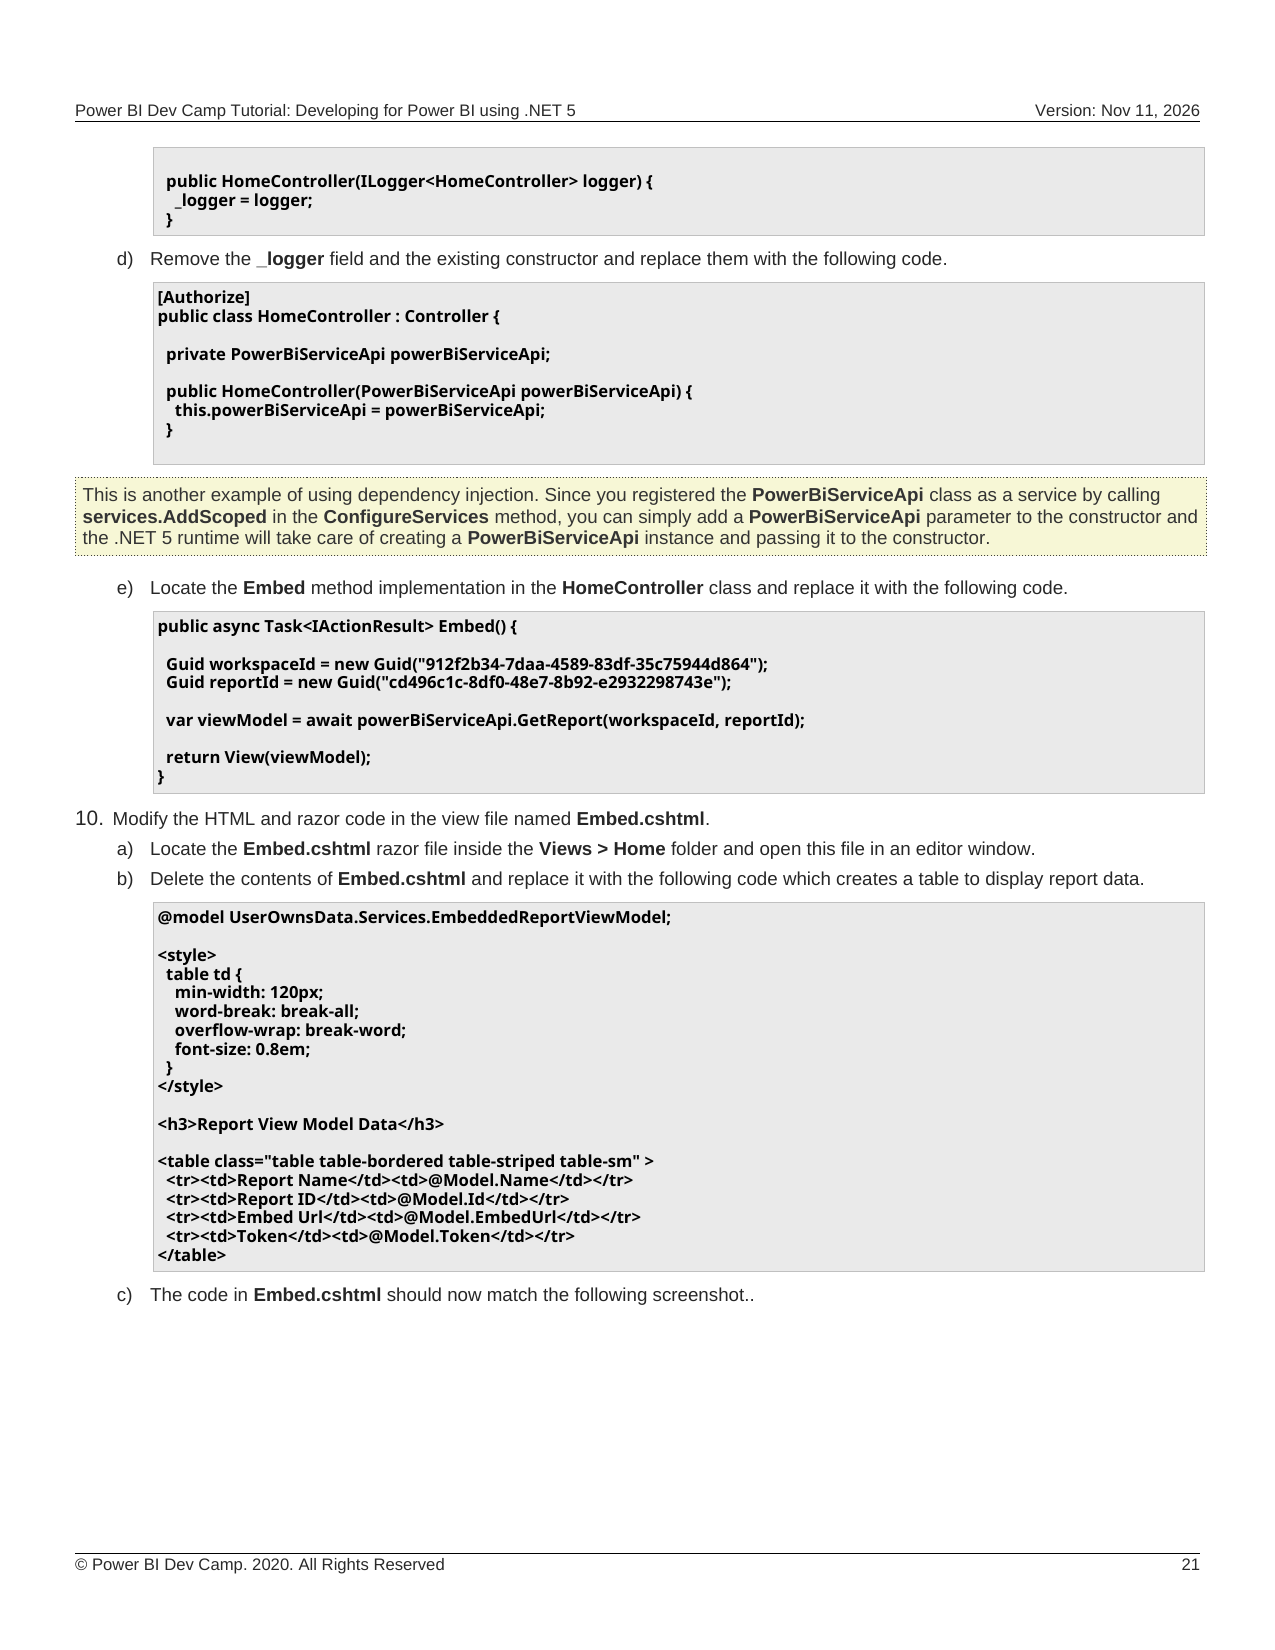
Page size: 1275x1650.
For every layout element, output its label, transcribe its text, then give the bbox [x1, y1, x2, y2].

text <tr><td>Token</td><td>@Model.Token</td></tr> [154, 1221, 1204, 1239]
text Locate the Embed method implementation in the HomeController class and replace it with the following code. [117, 577, 1200, 598]
text font-size: 0.8em; [154, 1033, 1204, 1052]
text @model UserOwnsData.Services.EmbeddedReportViewModel; [154, 903, 1204, 921]
text } [154, 203, 1204, 235]
text Locate the Embed.cshtml razor file inside the Views > Home folder and open this file in an editor window. [117, 838, 1200, 859]
text } [154, 1052, 1204, 1071]
text } [154, 413, 1204, 432]
text public async Task<IActionResult> Embed() { [154, 612, 1204, 630]
text word-break: break-all; [154, 996, 1204, 1014]
text <tr><td>Report ID</td><td>@Model.Id</td></tr> [154, 1183, 1204, 1202]
text </style> [154, 1071, 1204, 1089]
text Delete the contents of Embed.cshtml and replace it with the following code which creates a table to display report data. [117, 868, 1200, 889]
text This is another example of using dependency injection. Since you registered the PowerBiServiceApi class as a service by calling services.AddScoped in the ConfigureServices method, you can simply add a PowerBiServiceApi parameter to the constructor and the .NET 5 runtime will take care of creating a PowerBiServiceApi instance and passing it to the constructor. [75, 477, 1207, 556]
text Guid reportId = new Guid("cd496c1c-8df0-48e7-8b92-e2932298743e"); [154, 667, 1204, 686]
text The code in Embed.cshtml should now match the following screenshot.. [117, 1284, 1200, 1306]
text overflow-wrap: break-word; [154, 1014, 1204, 1033]
text <h3>Report View Model Data</h3> [154, 1108, 1204, 1127]
text min-width: 120px; [154, 977, 1204, 996]
text return View(viewModel); [154, 742, 1204, 761]
text var viewModel = await powerBiServiceApi.GetReport(workspaceId, reportId); [154, 705, 1204, 723]
text } [154, 761, 1204, 793]
text <tr><td>Embed Url</td><td>@Model.EmbedUrl</td></tr> [154, 1202, 1204, 1221]
text <tr><td>Report Name</td><td>@Model.Name</td></tr> [154, 1164, 1204, 1183]
text table td { [154, 958, 1204, 977]
text _logger = logger; [154, 184, 1204, 203]
text public class HomeController : Controller { [154, 301, 1204, 319]
text this.powerBiServiceApi = powerBiServiceApi; [154, 394, 1204, 413]
text public HomeController(PowerBiServiceApi powerBiServiceApi) { [154, 376, 1204, 394]
text <table class="table table-bordered table-striped table-sm" > [154, 1146, 1204, 1164]
text private PowerBiServiceApi powerBiServiceApi; [154, 338, 1204, 357]
text [Authorize] [154, 283, 1204, 301]
text </table> [154, 1239, 1204, 1271]
text public HomeController(ILogger<HomeController> logger) { [154, 166, 1204, 184]
text Modify the HTML and razor code in the view file named Embed.cshtml. [75, 806, 1200, 830]
text Guid workspaceId = new Guid("912f2b34-7daa-4589-83df-35c75944d864"); [154, 648, 1204, 667]
text <style> [154, 939, 1204, 958]
text Remove the _logger field and the existing constructor and replace them with the following code. [117, 248, 1200, 269]
